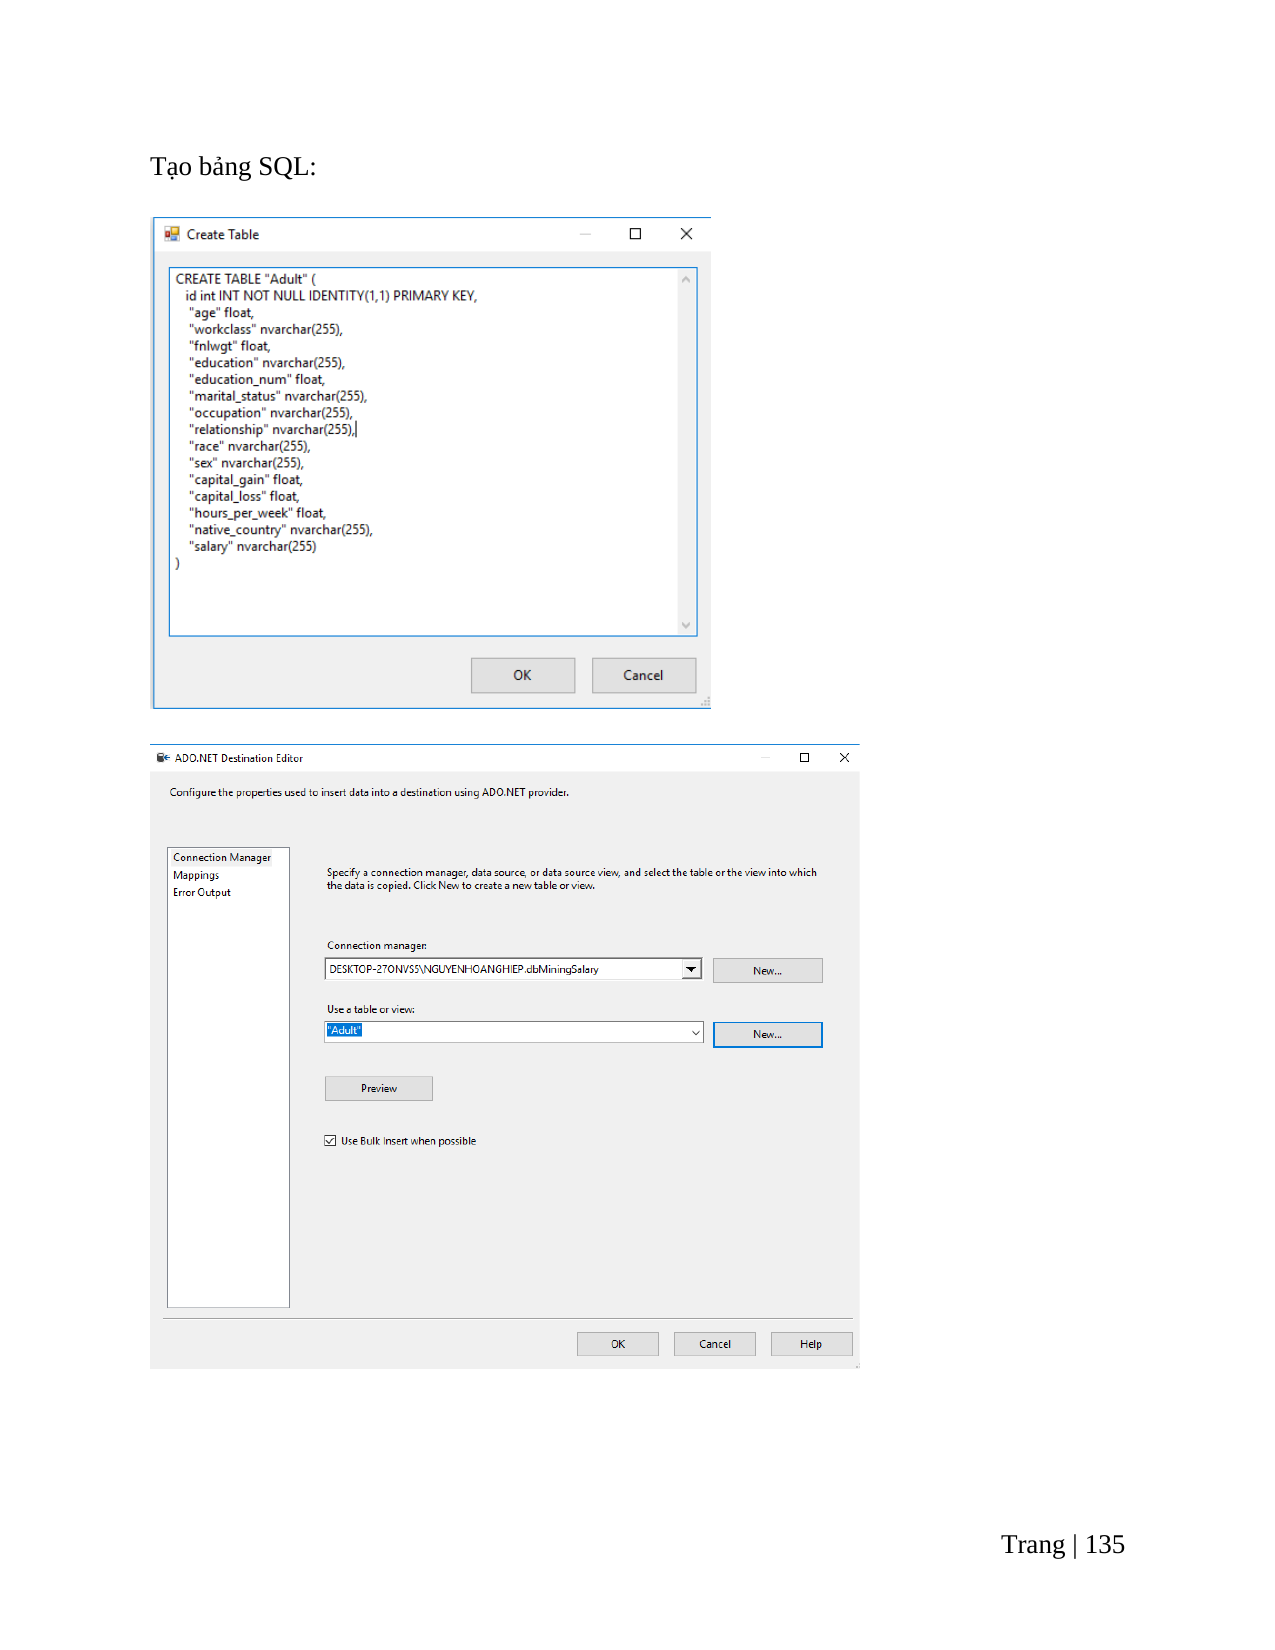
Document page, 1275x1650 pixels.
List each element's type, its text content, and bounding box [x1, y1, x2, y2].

picture [150, 217, 711, 709]
picture [150, 744, 860, 1369]
text Tạo bảng SQL: [150, 150, 1125, 181]
